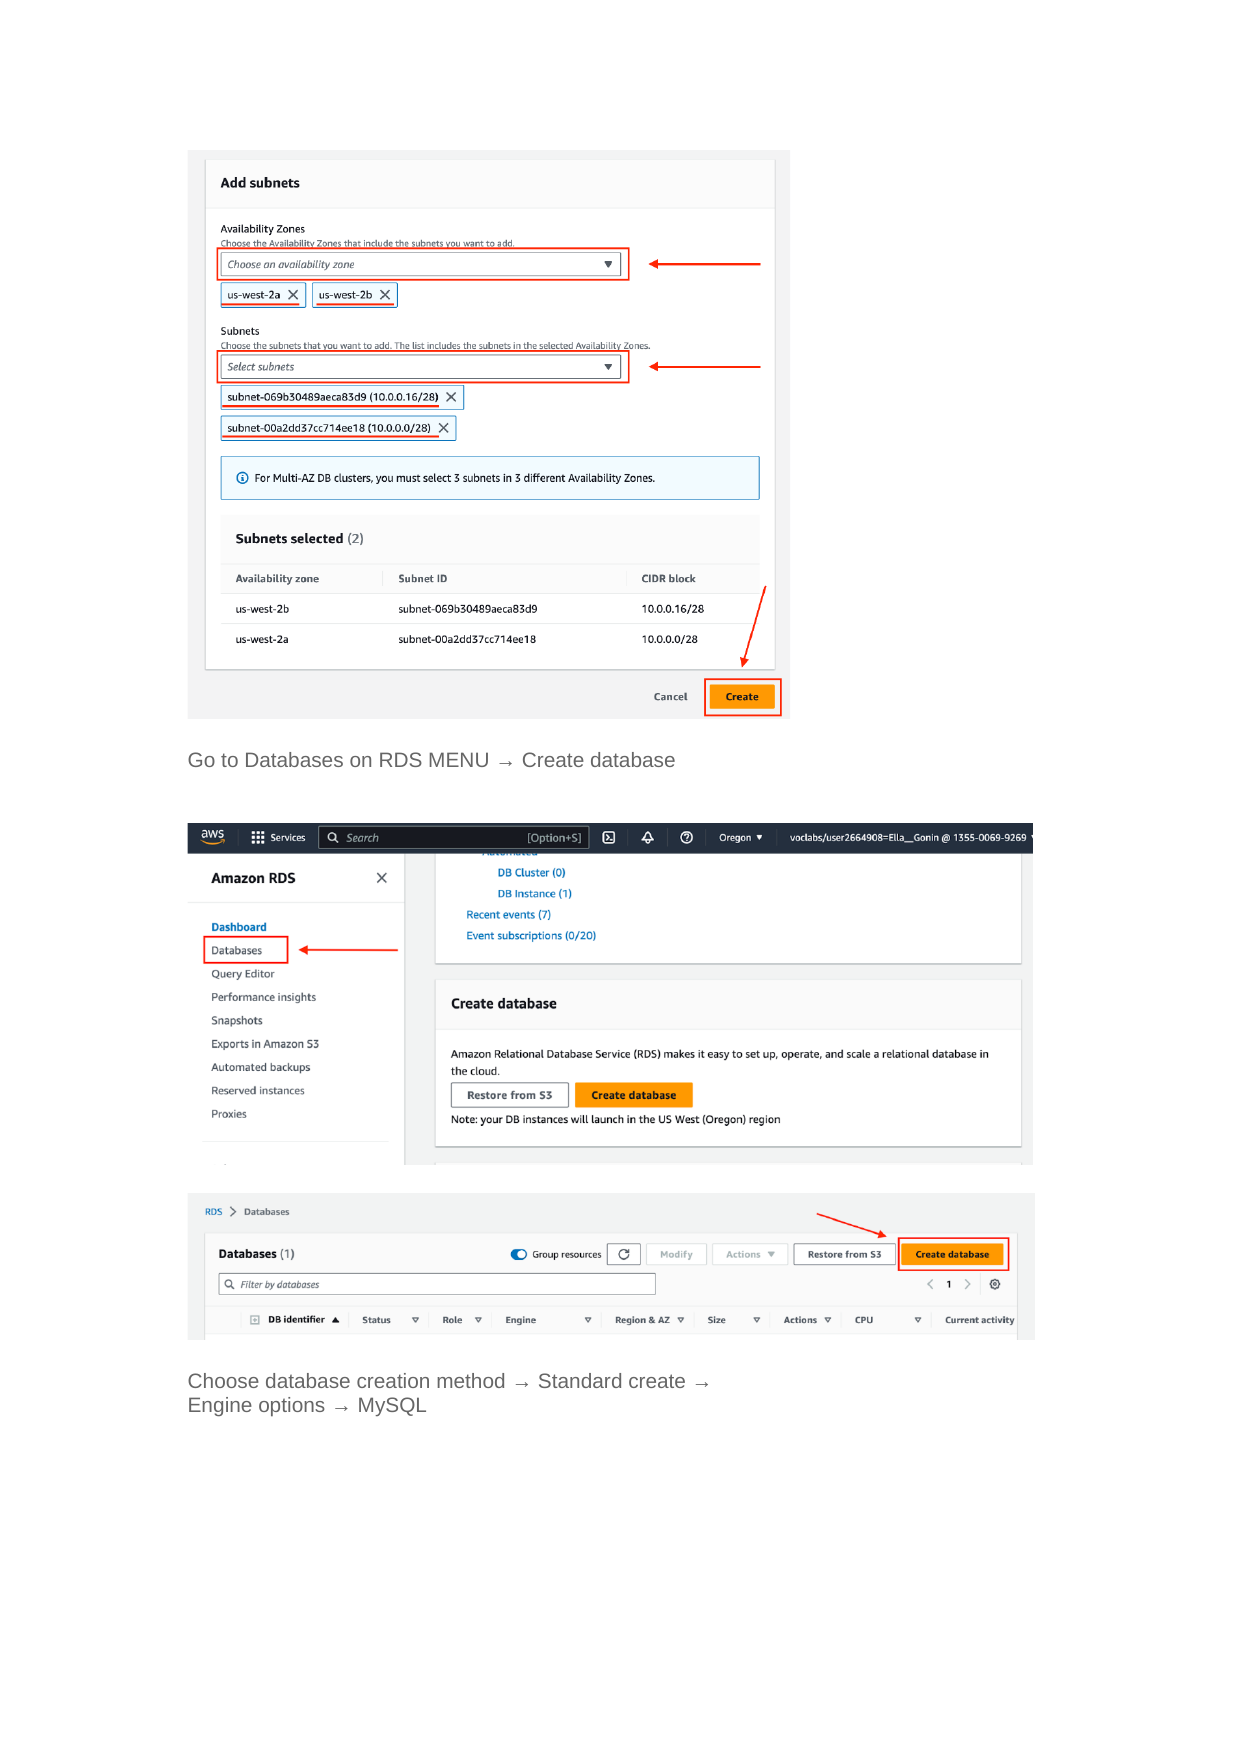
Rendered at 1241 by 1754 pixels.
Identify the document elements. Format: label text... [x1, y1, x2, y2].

picture [187, 823, 1033, 1165]
text Go to Databases on RDS MENU → Create database [187, 747, 1053, 823]
text Choose database creation method → Standard create → Engine options → MySQL [187, 1368, 1053, 1468]
picture [187, 150, 791, 719]
picture [187, 1193, 1035, 1340]
